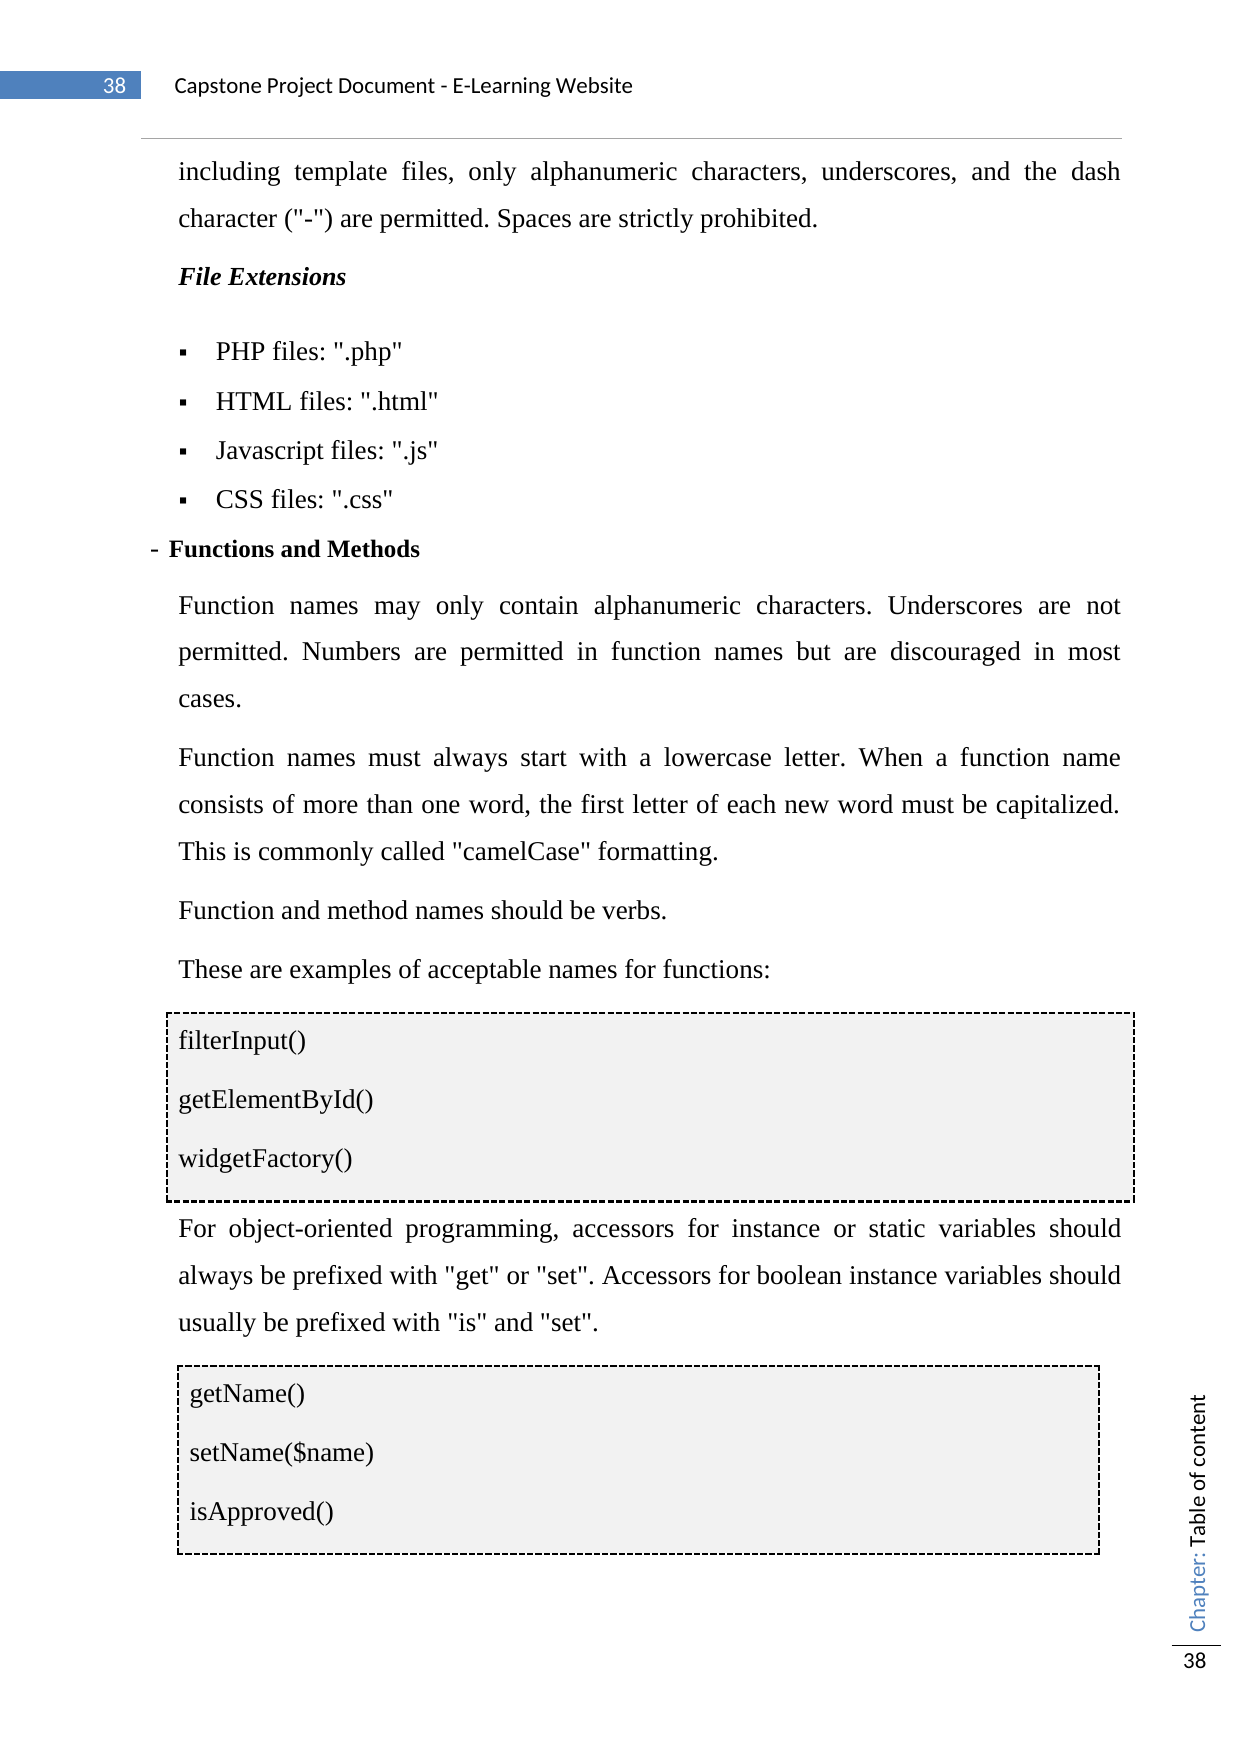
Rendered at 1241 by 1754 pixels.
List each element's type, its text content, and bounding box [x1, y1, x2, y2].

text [178, 155, 1122, 233]
text Function names must always start with a lowercase letter. When a function name consists of more than one word, the first letter of each new word must be capitalized. This is commonly called "camelCase" formatting. [178, 741, 1122, 866]
list CSS files: ".css" [178, 483, 1122, 514]
text Function and method names should be verbs. [178, 894, 1122, 925]
subtitle File Extensions [178, 261, 1122, 291]
subtitle Functions and Methods [150, 532, 1122, 563]
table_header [178, 1365, 1099, 1553]
text For object-oriented programming, accessors for instance or static variables should always be prefixed with "get" or "set". Accessors for boolean instance variables should usually be prefixed with "is" and "set". [178, 1212, 1122, 1337]
text These are examples of acceptable names for functions: [178, 953, 1122, 984]
table_header filterInput() getElementById() widgetFactory() [167, 1012, 1133, 1200]
list PHP files: ".php" [178, 335, 1122, 367]
list Javascript files: ".js" [178, 434, 1122, 465]
list HTML files: ".html" [178, 384, 1122, 416]
text Function names may only contain alphanumeric characters. Underscores are not permitted. Numbers are permitted in function names but are discouraged in most cases. [178, 589, 1122, 713]
